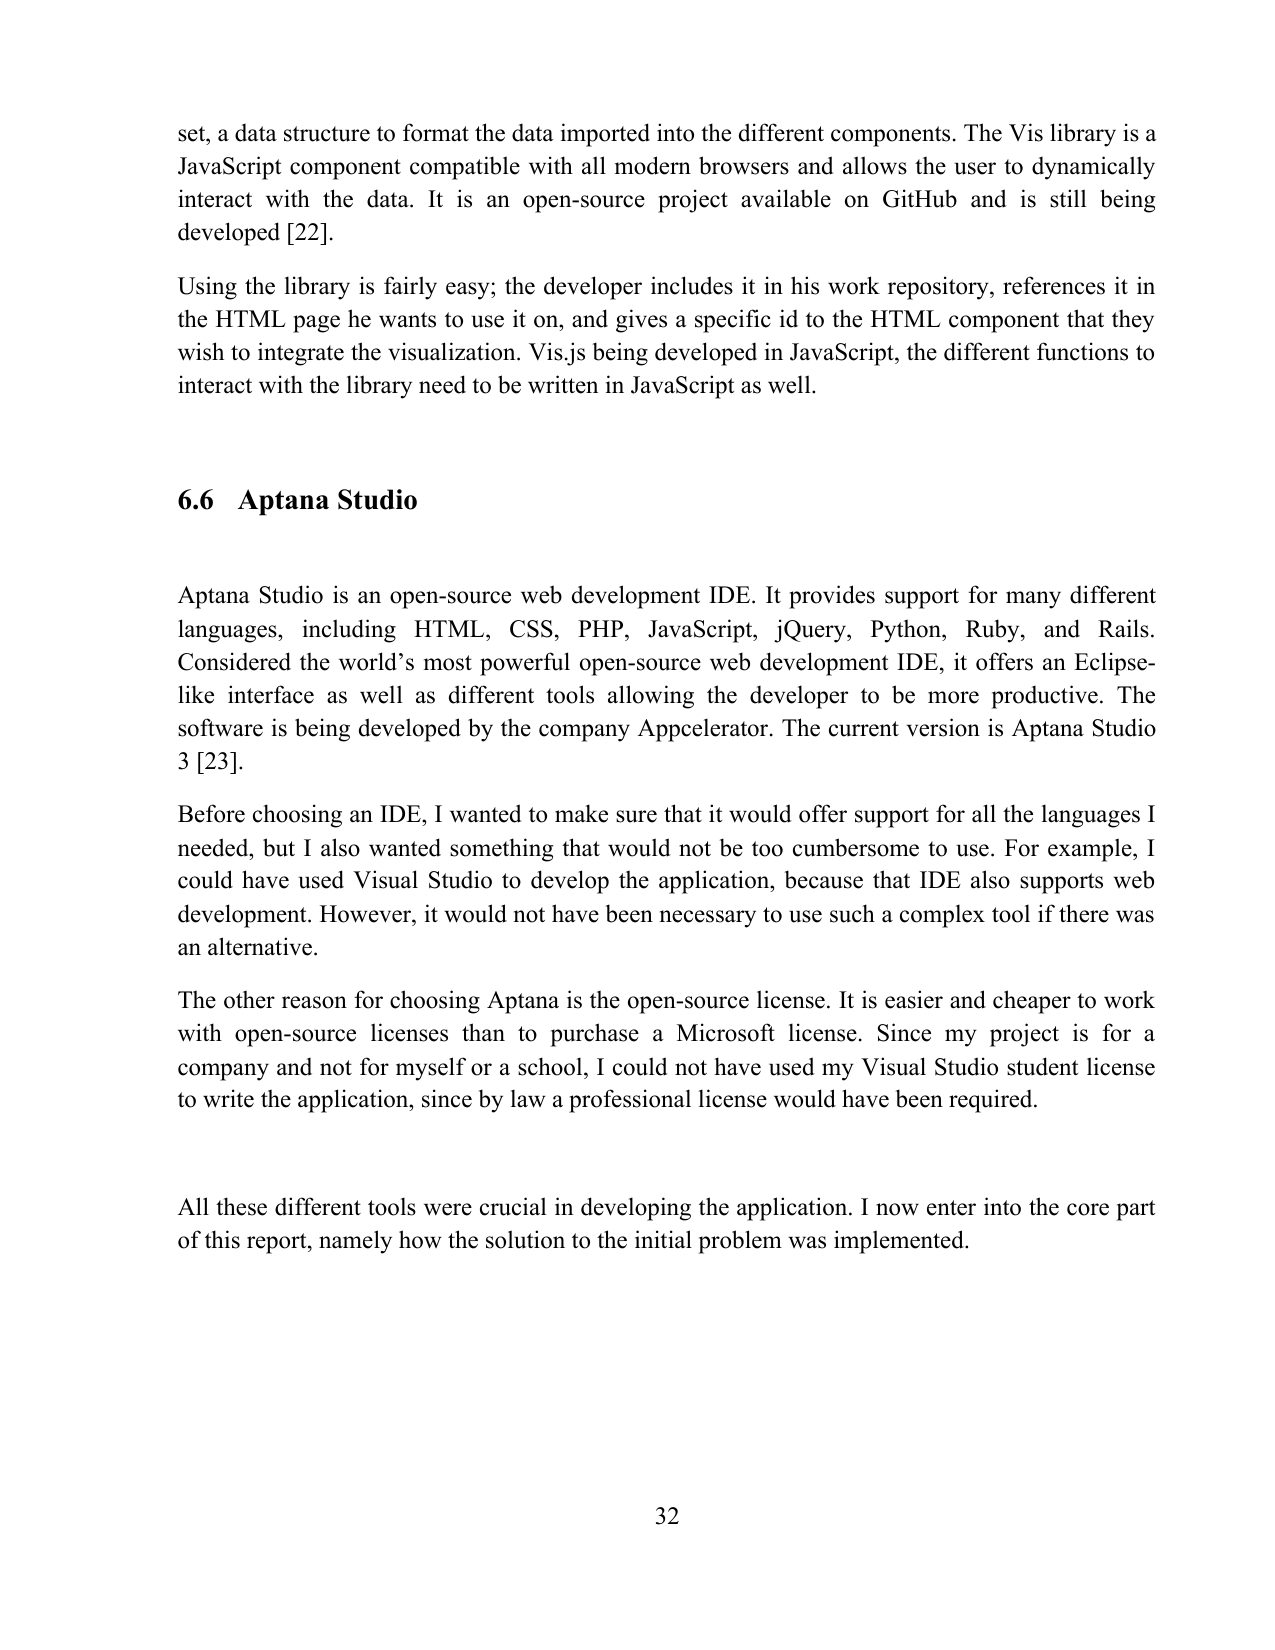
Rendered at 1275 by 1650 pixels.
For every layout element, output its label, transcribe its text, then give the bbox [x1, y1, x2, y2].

text Using the library is fairly easy; the developer includes it in his work repository, references it in the HTML page he wants to use it on, and gives a specific id to the HTML component that they wish to integrate the visualization. Vis.js being developed in JavaScript, the different functions to interact with the library need to be written in JavaScript as well. [177, 271, 1157, 399]
text Aptana Studio is an open-source web development IDE. It provides support for many different languages, including HTML, CSS, PHP, JavaScript, jQuery, Python, Ruby, and Rails. Considered the world’s most powerful open-source web development IDE, it offers an Eclipse-like interface as well as different tools allowing the developer to be more productive. The software is being developed by the company Appcelerator. The current version is Aptana Studio 3. [177, 581, 1157, 774]
text Before choosing an IDE, I wanted to make sure that it would offer support for all the languages I needed, but I also wanted something that would not be too cumbersome to use. For example, I could have used Visual Studio to develop the application, because that IDE also supports web development. However, it would not have been necessary to use such a complex tool if there was an alternative. [177, 799, 1157, 960]
subtitle Aptana Studio [177, 482, 1157, 516]
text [177, 118, 1157, 246]
text The other reason for choosing Aptana is the open-source license. It is easier and cheaper to work with open-source licenses than to purchase a Microsoft license. Since my project is for a company and not for myself or a school, I could not have used my Visual Studio student license to write the application, since by law a professional license would have been required. [177, 986, 1157, 1113]
text All these different tools were crucial in developing the application. I now enter into the core part of this report, namely how the solution to the initial problem was implemented. [177, 1192, 1157, 1254]
